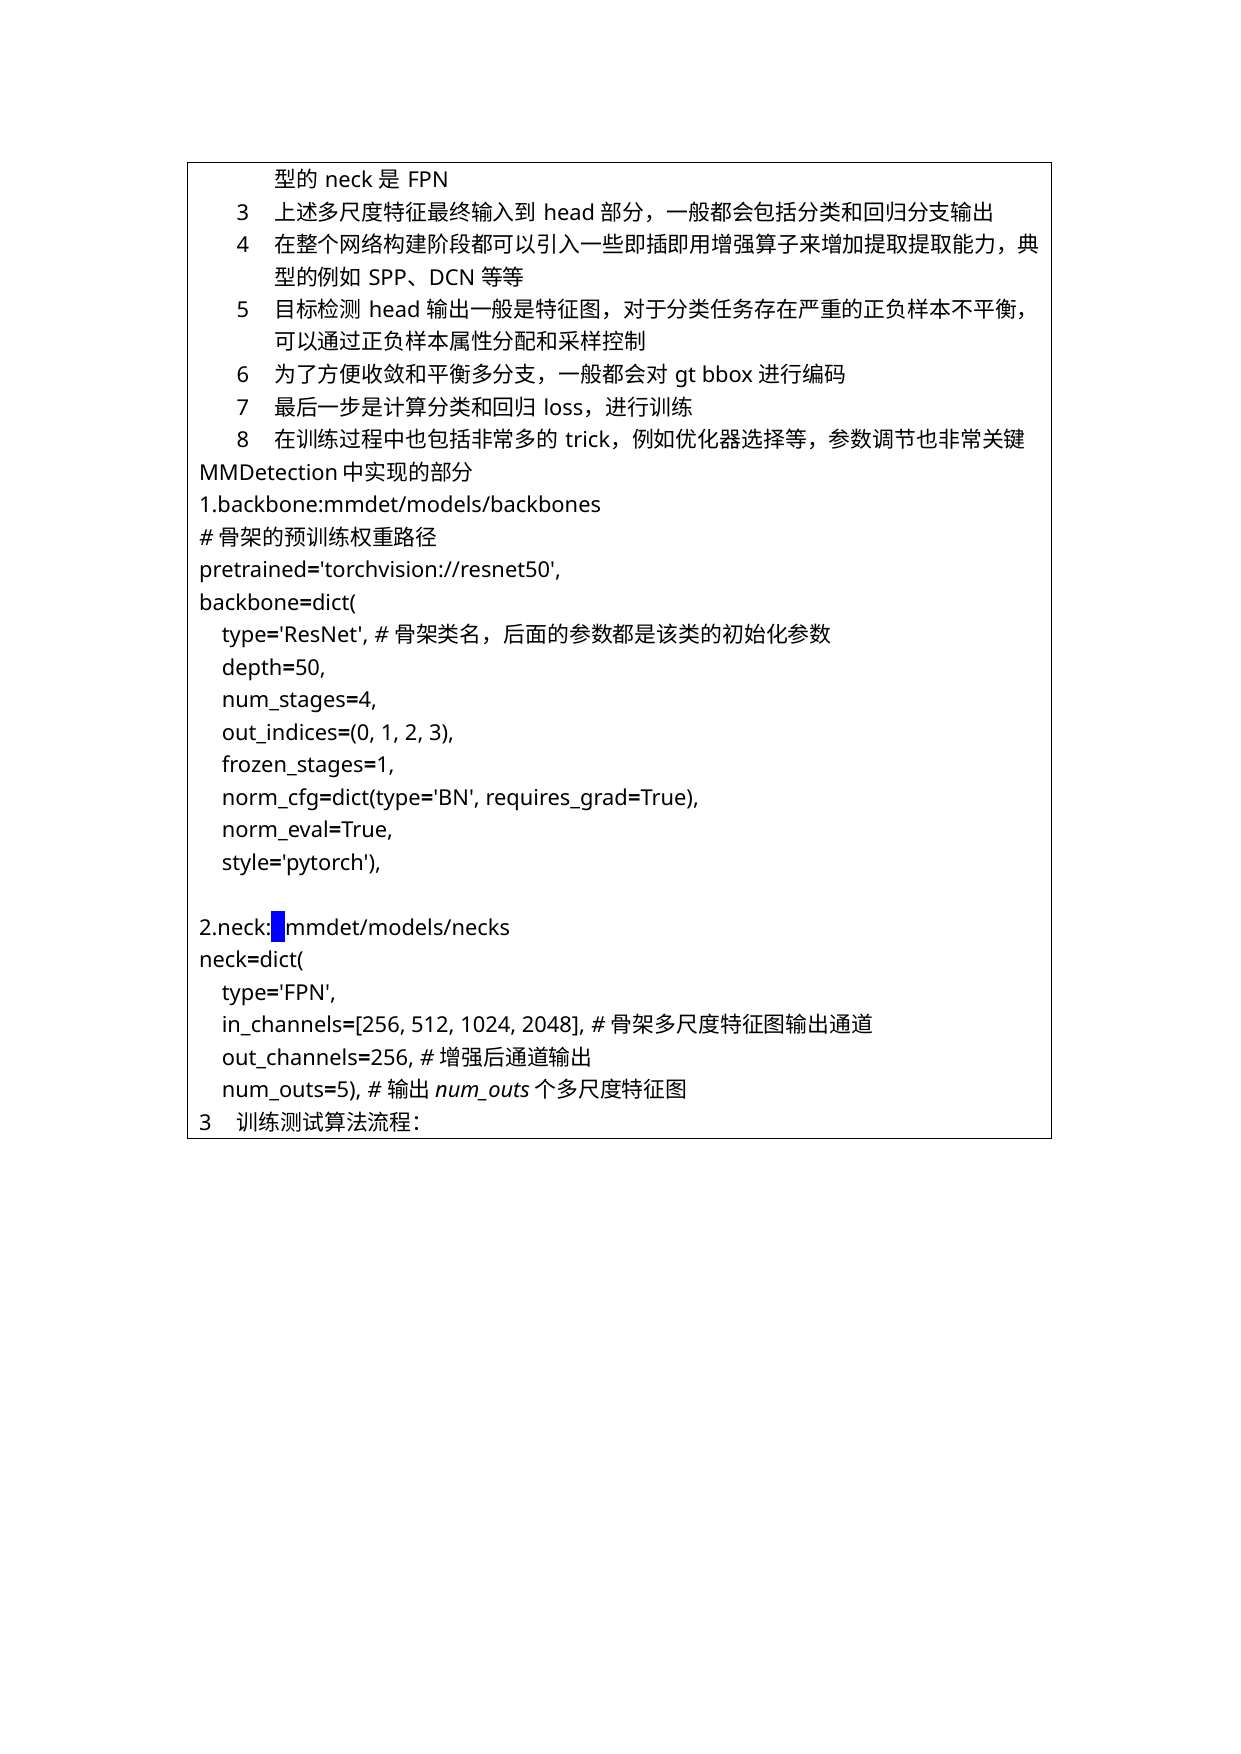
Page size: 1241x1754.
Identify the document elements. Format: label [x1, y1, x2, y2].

table_header [188, 163, 1051, 1138]
